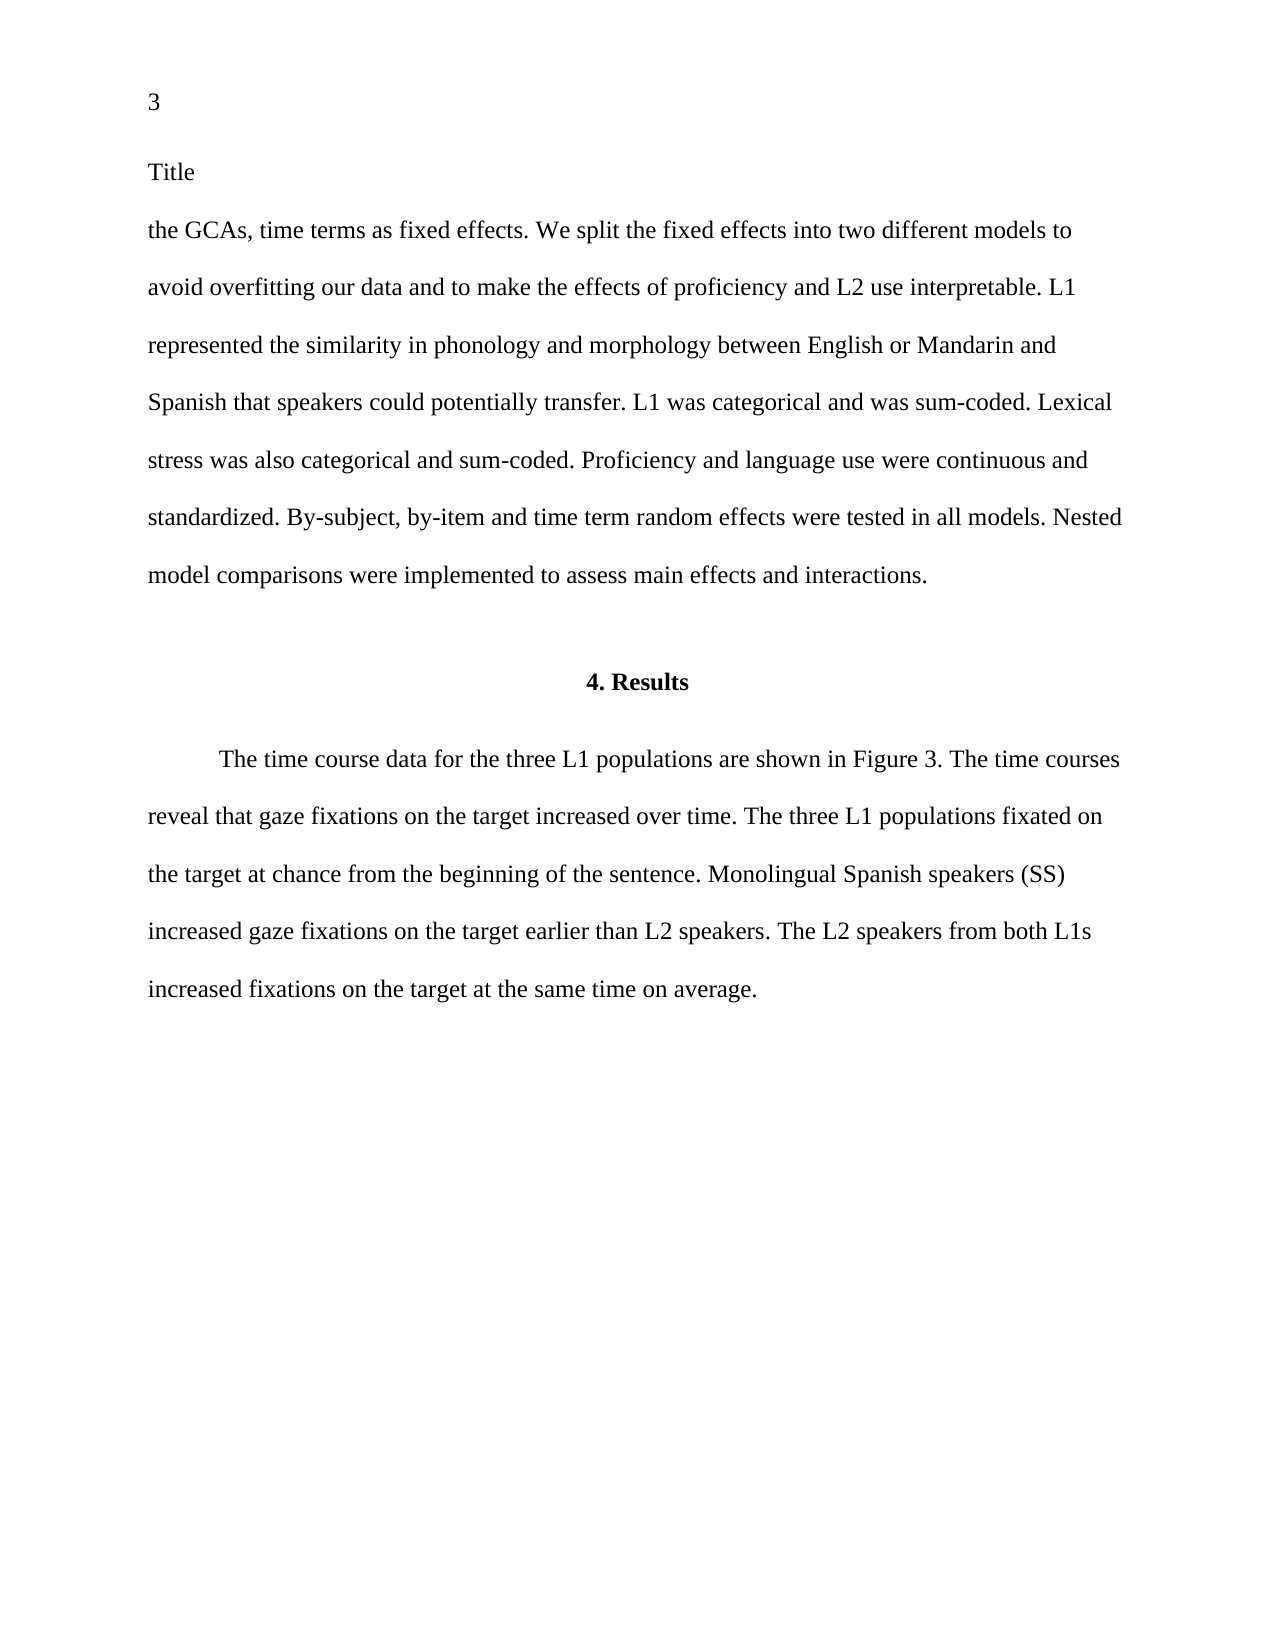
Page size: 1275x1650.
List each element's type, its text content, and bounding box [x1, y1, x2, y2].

subtitle 4. Results [148, 667, 1127, 696]
text The time course data for the three L1 populations are shown in Figure 3. The time courses reveal that gaze fixations on the target increased over time. The three L1 populations fixated on the target at chance from the beginning of the sentence. Monolingual Spanish speakers (SS) increased gaze fixations on the target earlier than L2 speakers. The L2 speakers from both L1s increased fixations on the target at the same time on average. [148, 744, 1127, 1002]
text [148, 215, 1127, 589]
